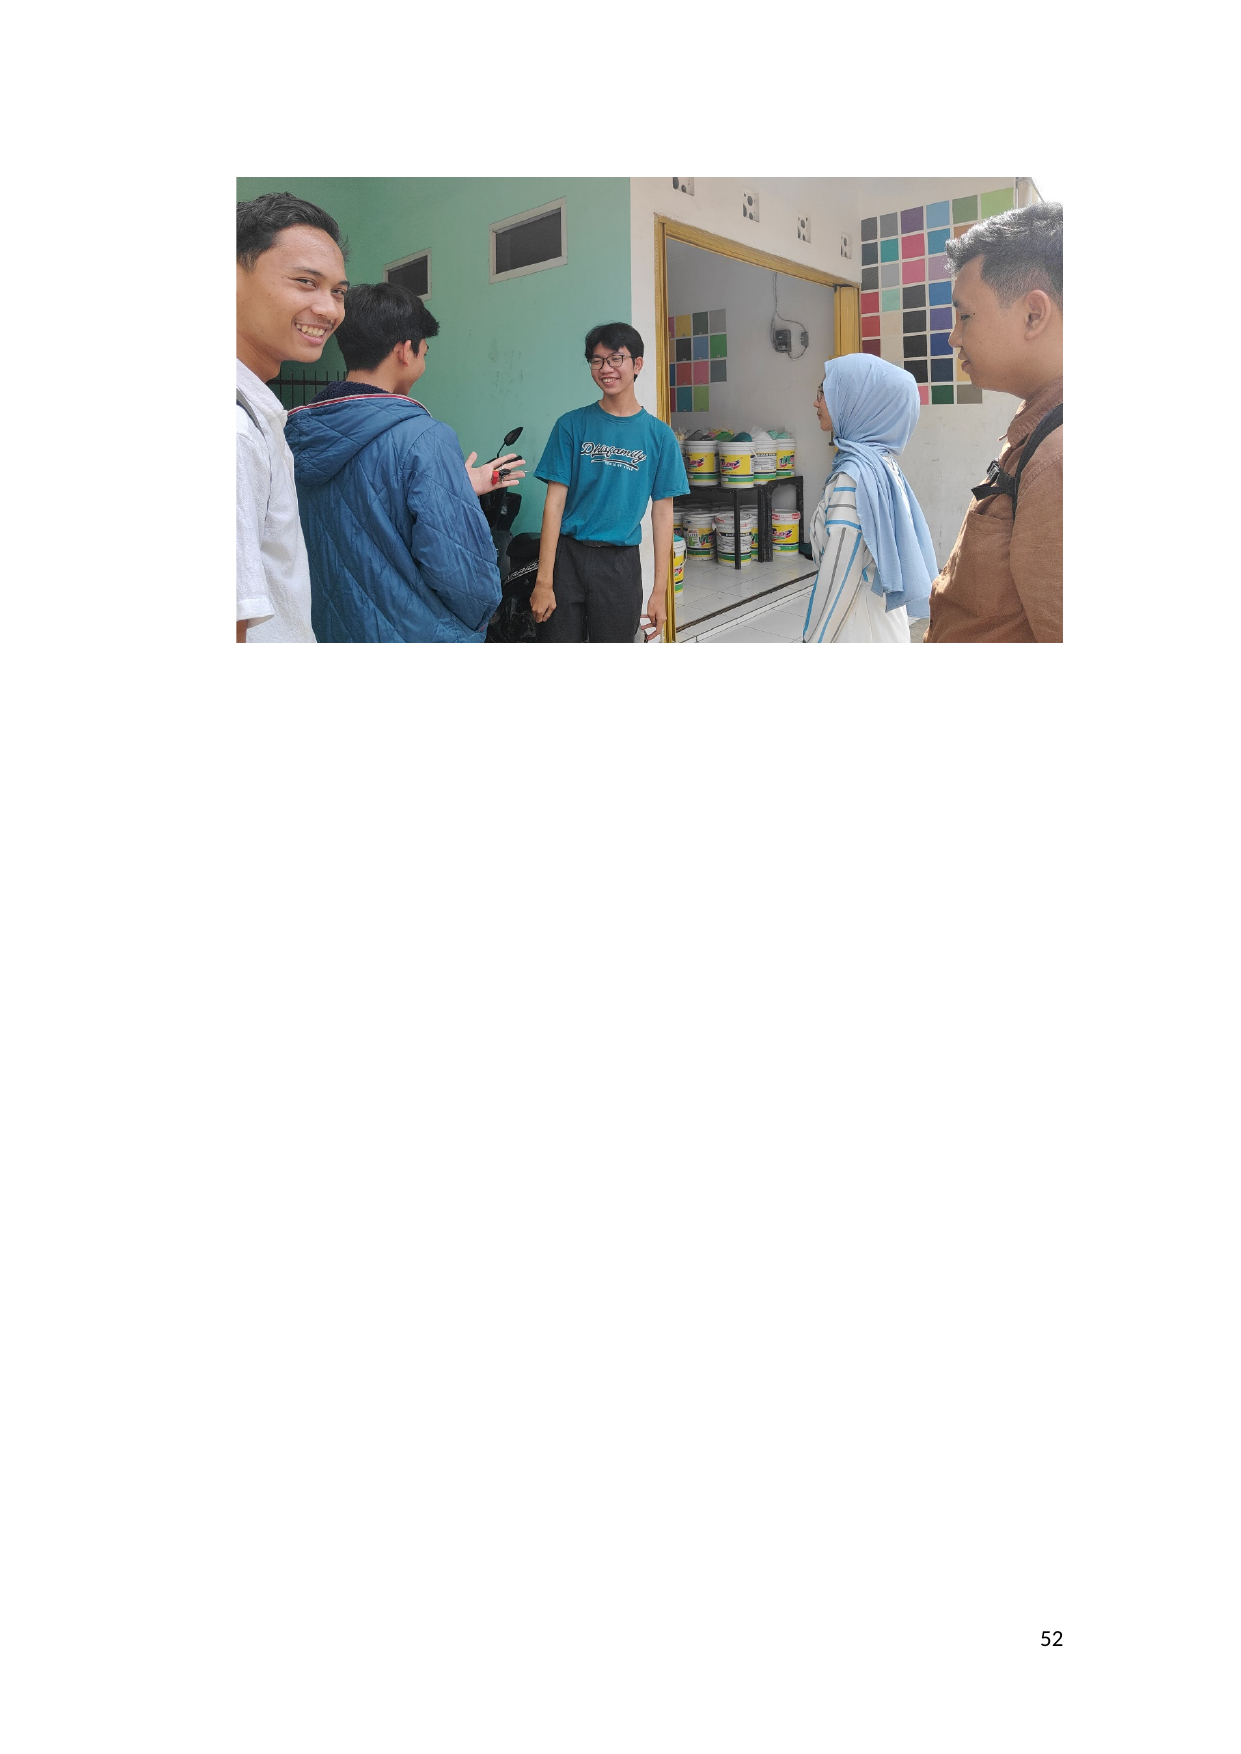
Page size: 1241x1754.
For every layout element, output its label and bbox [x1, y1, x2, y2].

picture [236, 177, 1063, 643]
